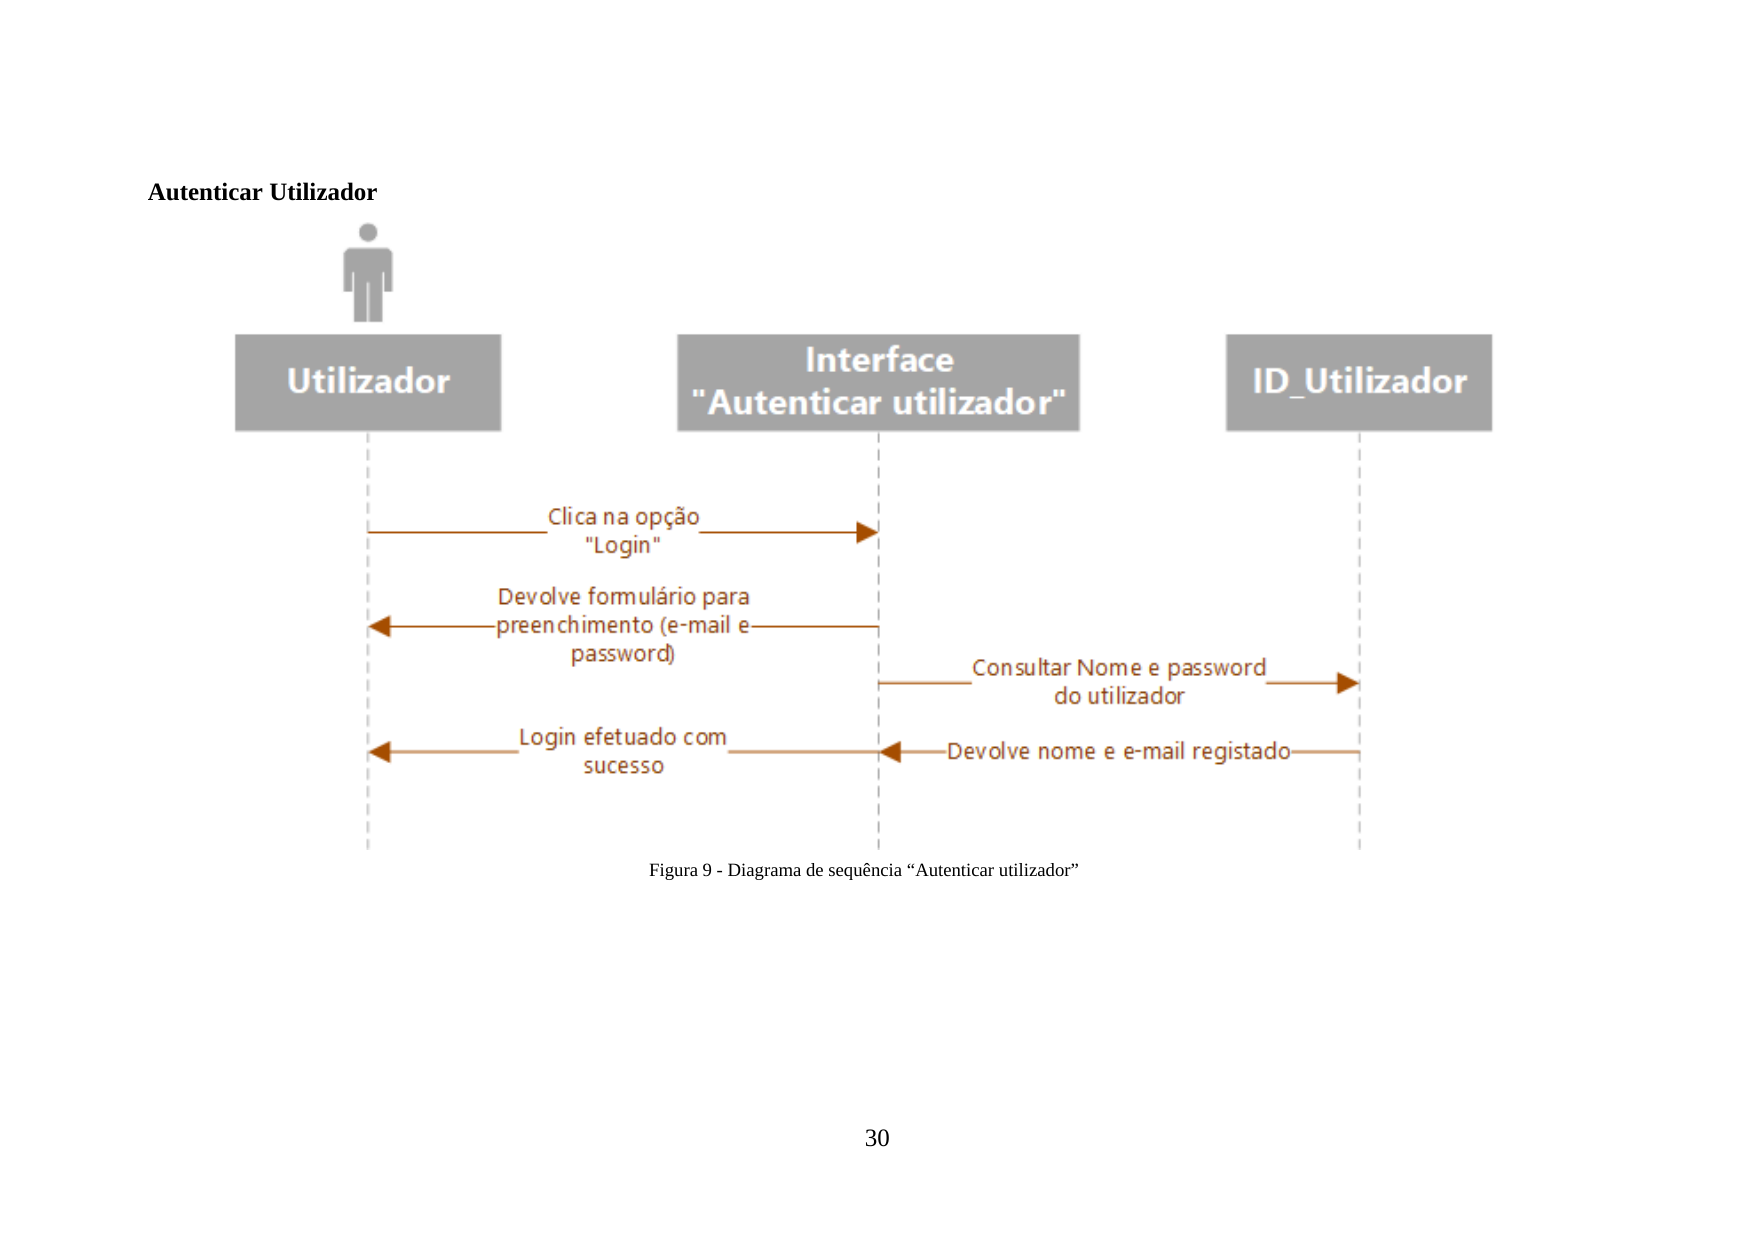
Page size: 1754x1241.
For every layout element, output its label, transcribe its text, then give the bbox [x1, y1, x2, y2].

text Autenticar Utilizador [148, 177, 1606, 206]
picture [232, 221, 1496, 850]
